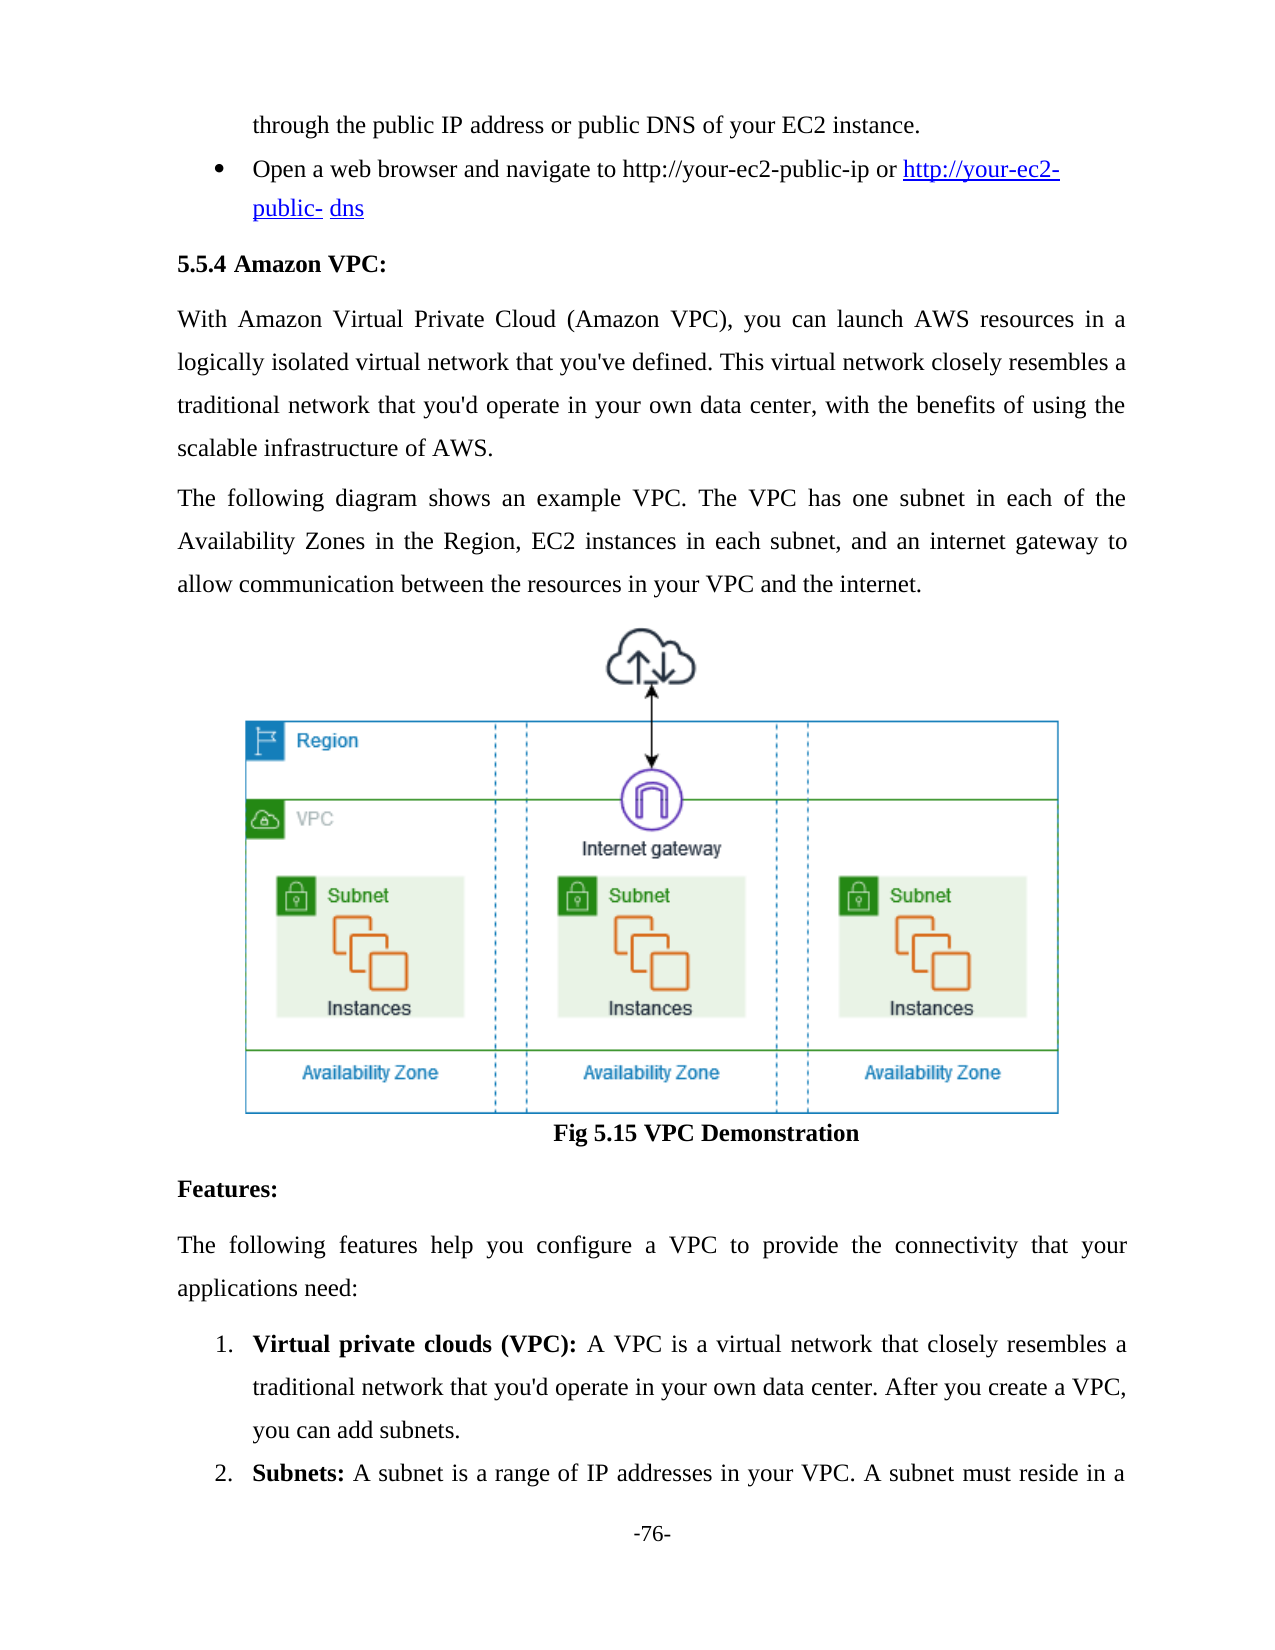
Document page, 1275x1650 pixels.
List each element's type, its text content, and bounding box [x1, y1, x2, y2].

subtitle Fig 5.15 VPC Demonstration [553, 628, 1198, 1147]
text through the public IP address or public DNS of your EC2 instance. [252, 110, 1198, 139]
list Subnets: A subnet is a range of IP addresses in your VPC. A subnet must reside in a [214, 1458, 1198, 1487]
text Features: [177, 1174, 1198, 1203]
list Open a web browser and navigate to http://your-ec2-public-ip or http://your-ec2-public- dns [215, 154, 1119, 221]
text The following features help you configure a VPC to provide the connectivity that your applications need: [177, 1230, 1128, 1302]
list Virtual private clouds (VPC): A VPC is a virtual network that closely resembles a traditional network that you'd operate in your own data center. After you create a VPC, you can add subnets. [215, 1329, 1128, 1444]
subtitle Amazon VPC: [177, 249, 1198, 277]
text The following diagram shows an example VPC. The VPC has one subnet in each of the Availability Zones in the Region, EC2 instances in each subnet, and an internet gateway to allow communication between the resources in your VPC and the internet. [177, 483, 1127, 598]
picture [245, 627, 1059, 1114]
text With Amazon Virtual Private Cloud (Amazon VPC), you can launch AWS resources in a logically isolated virtual network that you've defined. This virtual network closely resembles a traditional network that you'd operate in your own data center, with the benefits of using the scalable infrastructure of AWS. [177, 304, 1127, 462]
